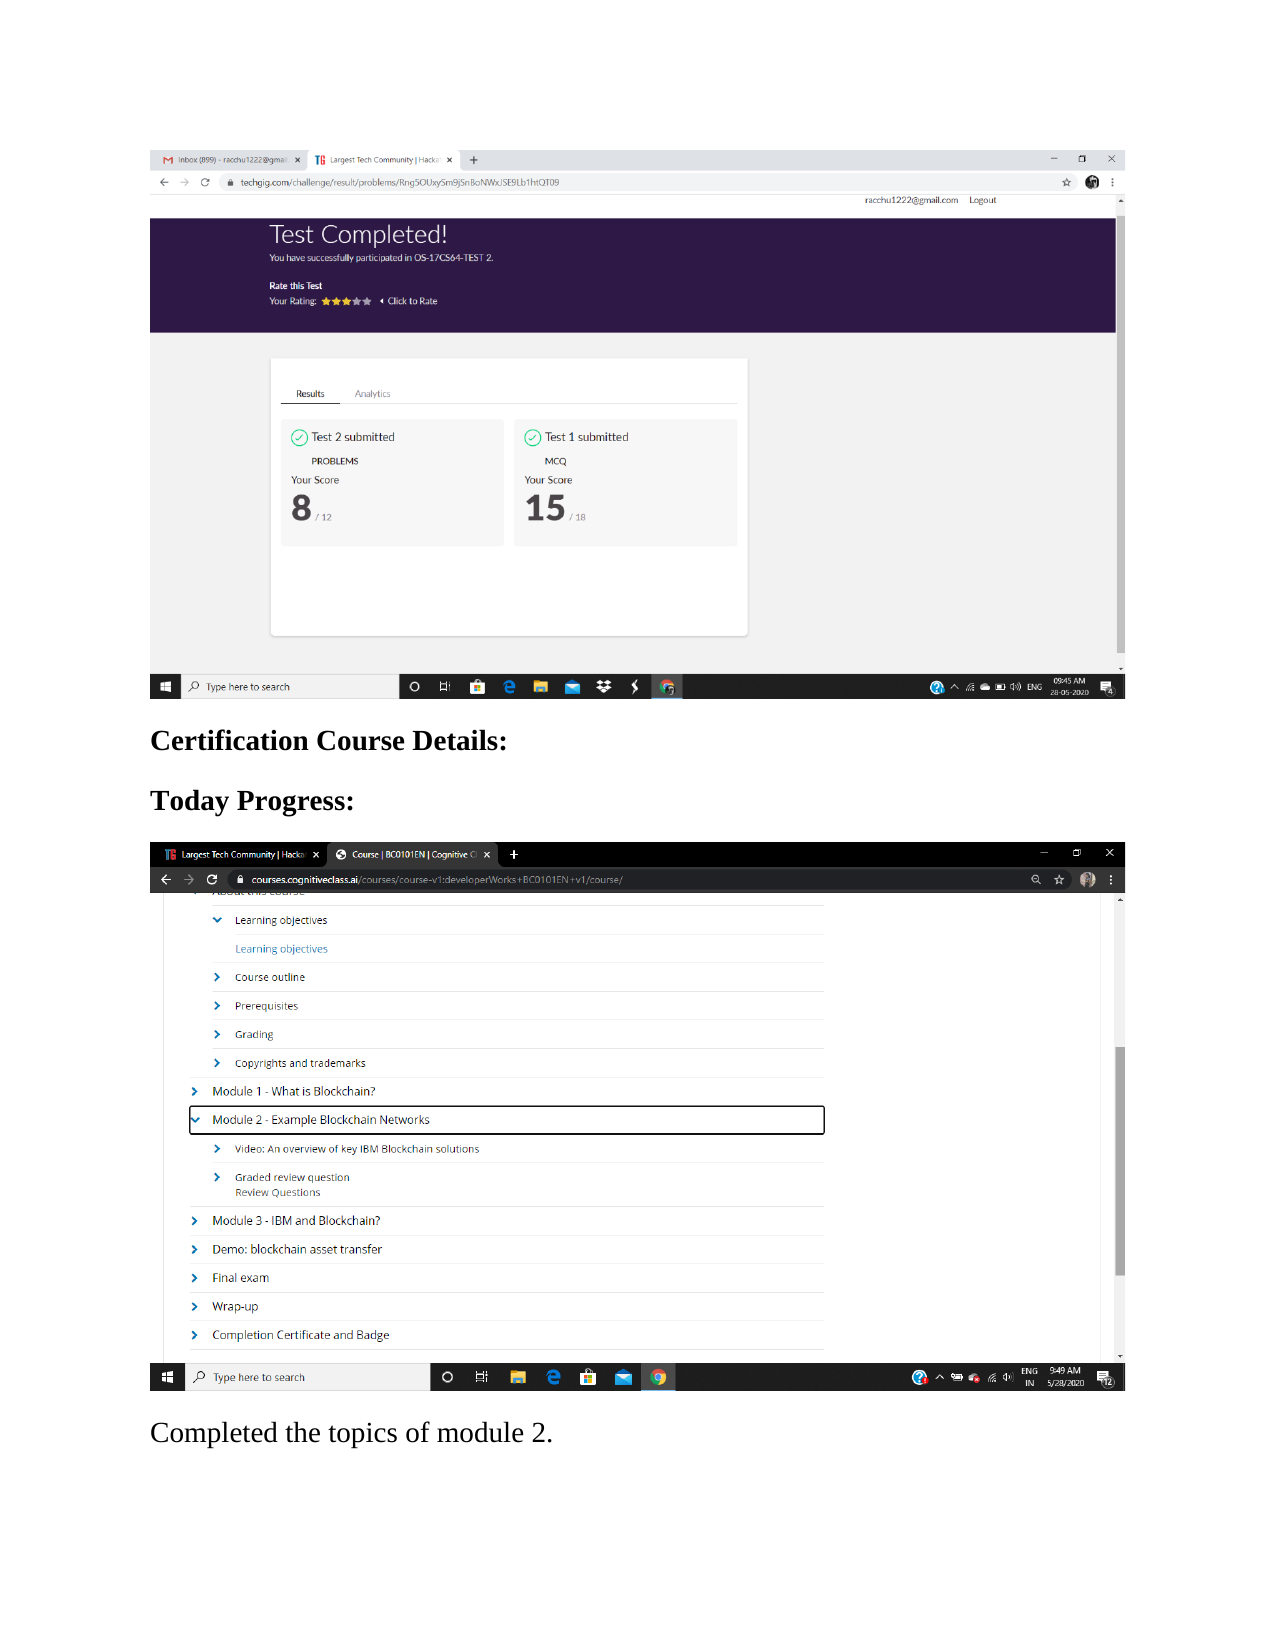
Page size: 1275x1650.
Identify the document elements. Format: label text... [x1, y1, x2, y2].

text Certification Course Details: [150, 723, 1125, 757]
text Today Progress: [150, 783, 1125, 816]
picture [150, 150, 1125, 699]
picture [150, 842, 1125, 1391]
text Completed the topics of module 2. [150, 1415, 1125, 1449]
